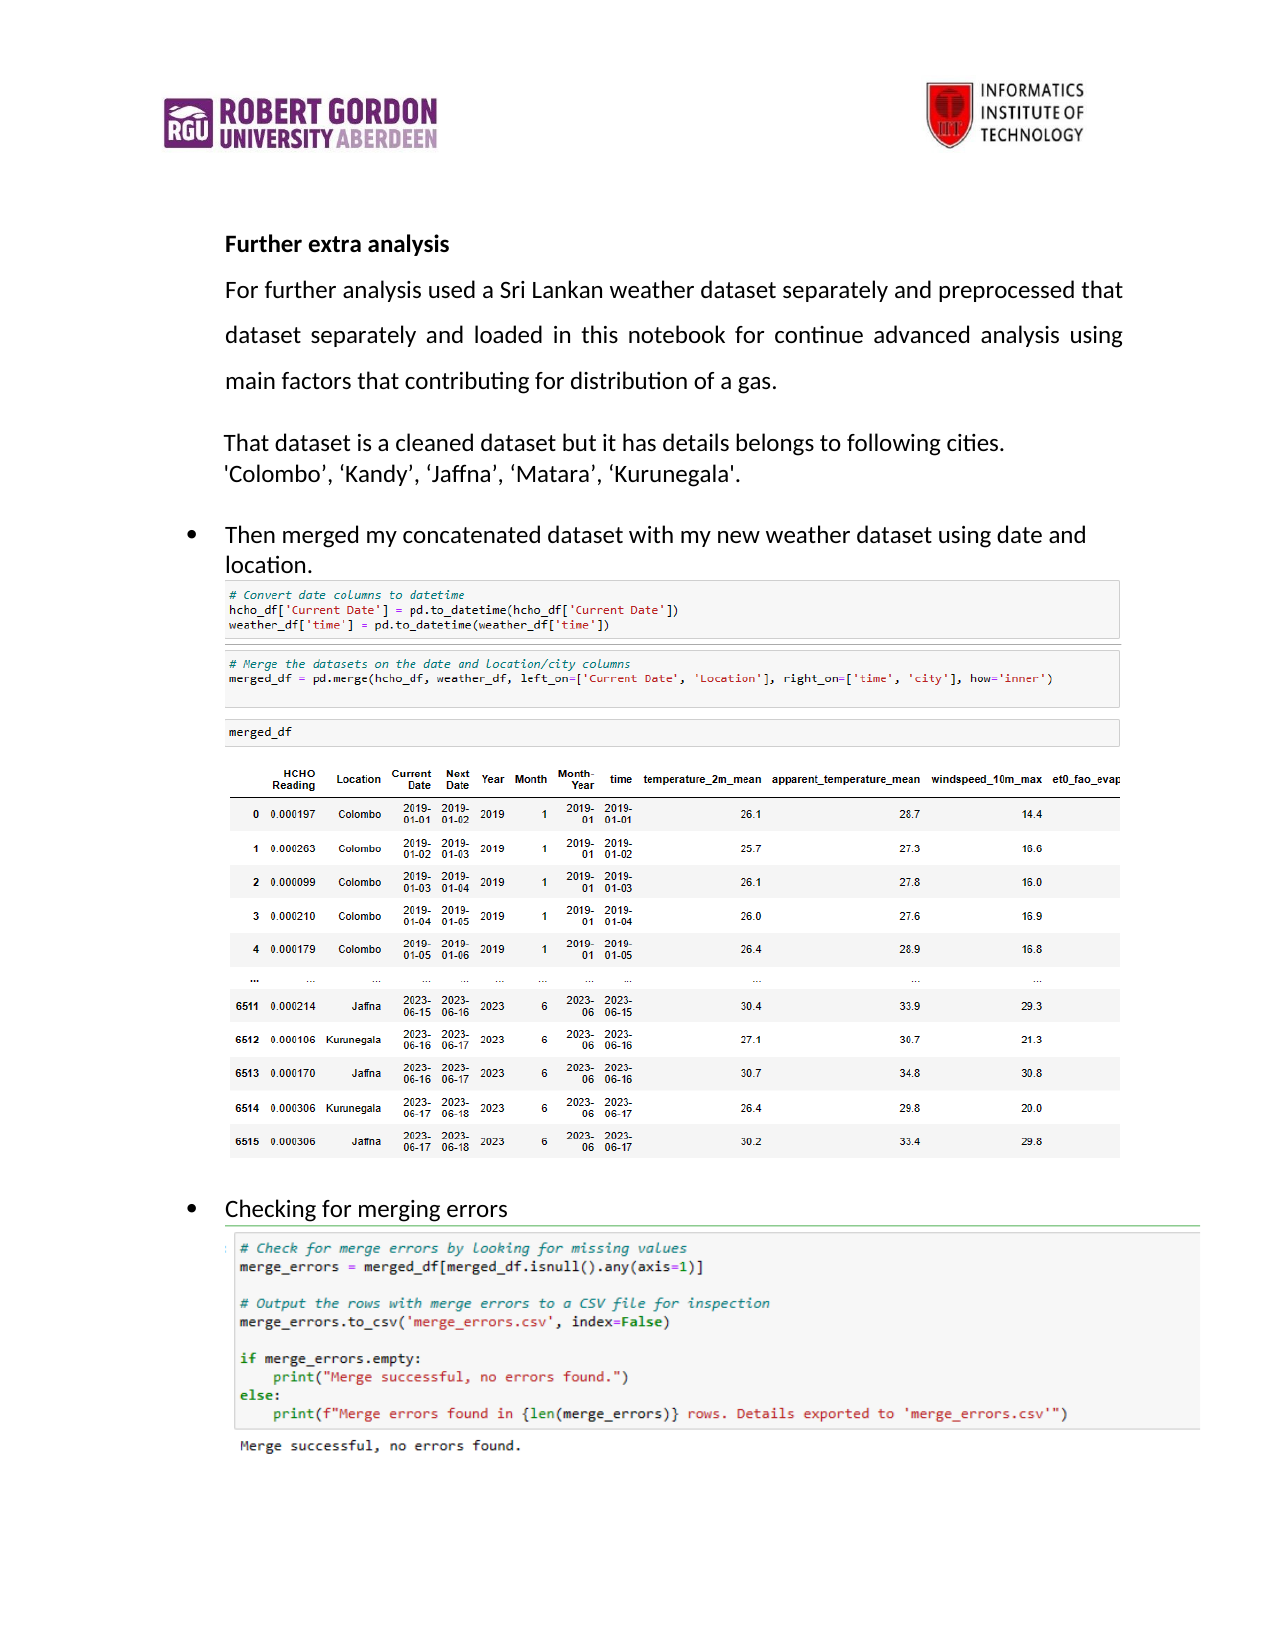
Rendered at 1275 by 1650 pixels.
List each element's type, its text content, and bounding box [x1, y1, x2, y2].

list Checking for merging errors [187, 1193, 1125, 1223]
picture [225, 580, 1122, 1163]
list For further analysis used a Sri Lankan weather dataset separately and preprocessed that dataset separately and loaded in this notebook for continue advanced analysis using main factors that contributing for distribution of a gas. [225, 274, 1125, 396]
list Further extra analysis [225, 228, 1125, 258]
list Then merged my concatenated dataset with my new weather dataset using date and location. [187, 519, 1125, 580]
text That dataset is a cleaned dataset but it has details belongs to following cities. [150, 428, 1125, 458]
text 'Colombo’, ‘Kandy’, ‘Jaffna’, ‘Matara’, ‘Kurunegala'. [150, 458, 1125, 489]
picture [920, 75, 1088, 153]
picture [161, 91, 439, 153]
picture [225, 1223, 1200, 1455]
